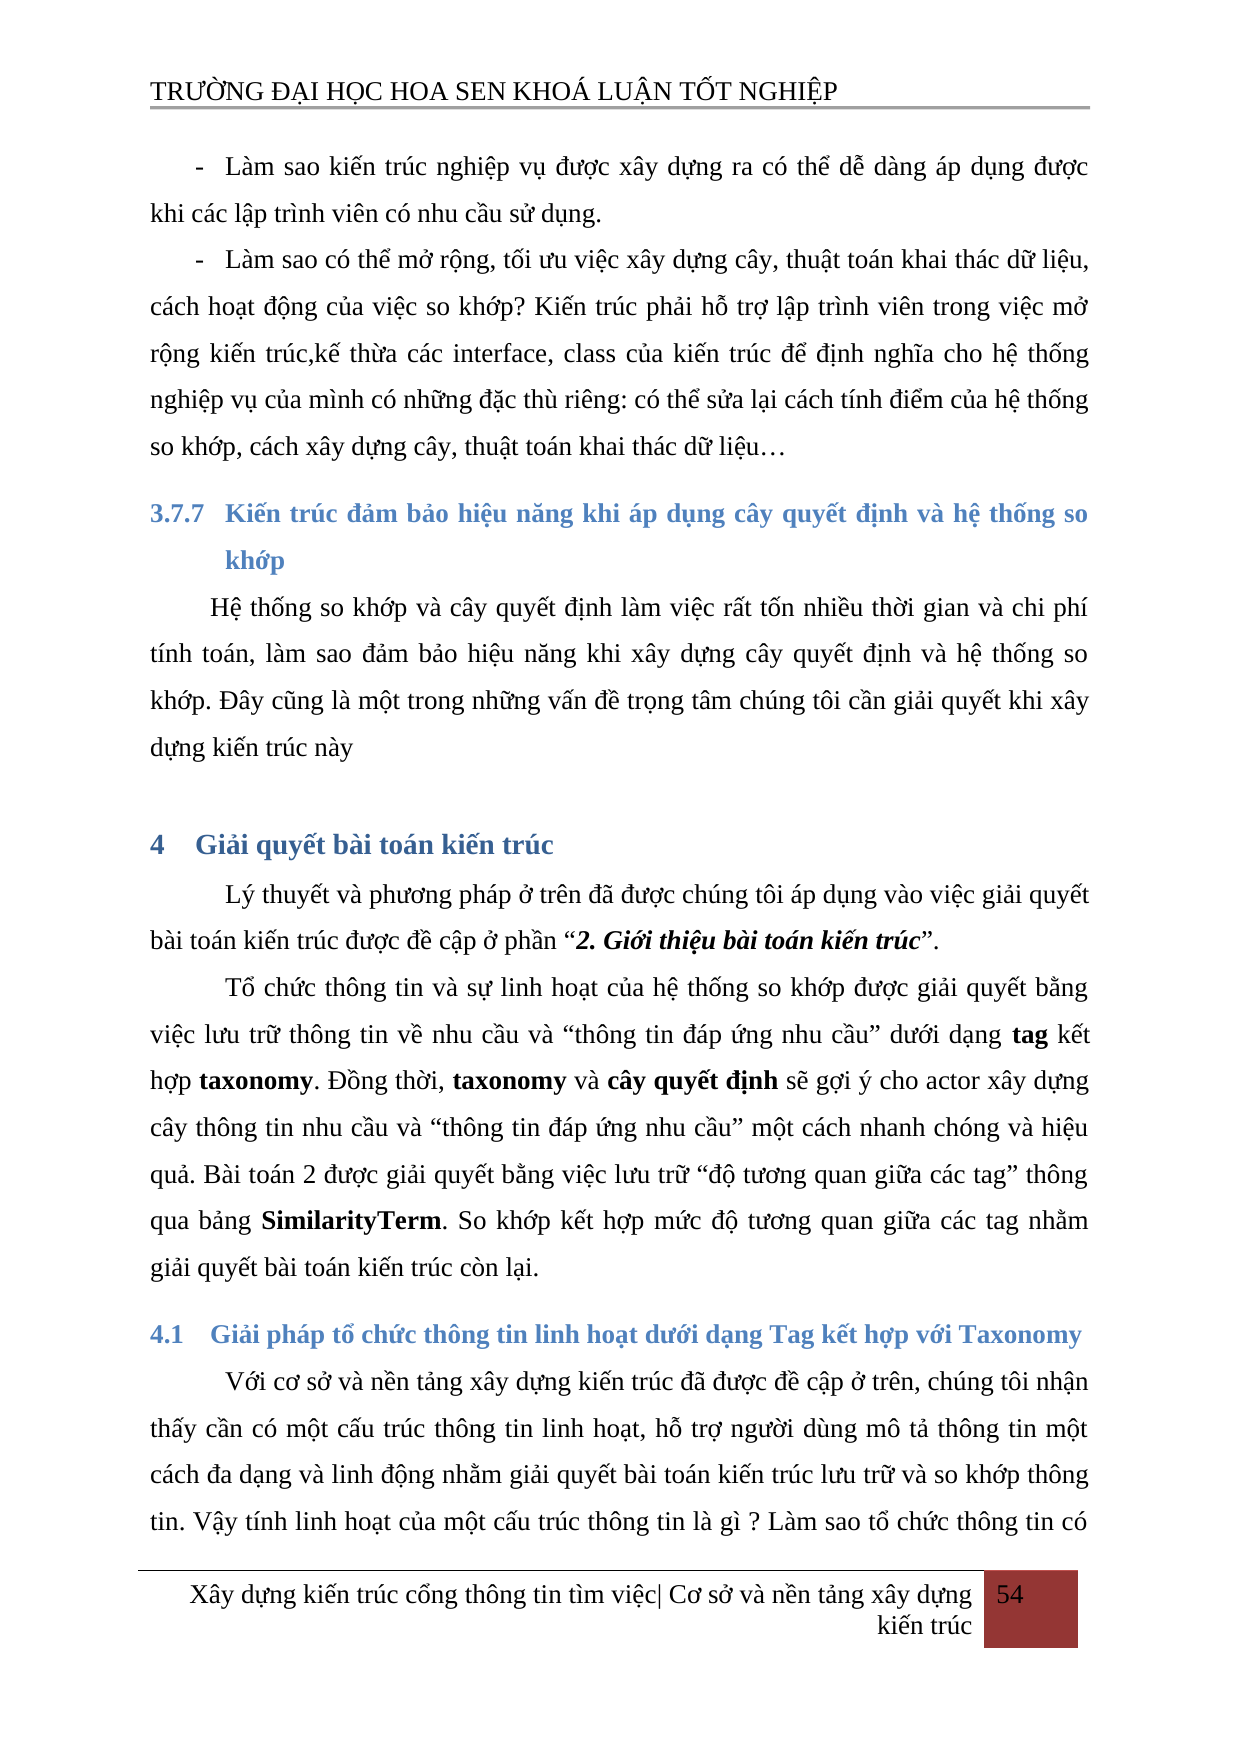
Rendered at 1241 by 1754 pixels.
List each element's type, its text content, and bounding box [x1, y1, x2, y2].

subtitle Giải pháp tổ chức thông tin linh hoạt dưới dạng Tag kết hợp với Taxonomy [150, 1319, 1090, 1350]
subtitle Giải quyết bài toán kiến trúc [150, 827, 1090, 861]
text Tổ chức thông tin và sự linh hoạt của hệ thống so khớp được giải quyết bằng việc lưu trữ thông tin về nhu cầu và “thông tin đáp ứng nhu cầu” dưới dạng tag kết hợp taxonomy. Đồng thời, taxonomy và cây quyết định sẽ gợi ý cho actor xây dựng cây thông tin nhu cầu và “thông tin đáp ứng nhu cầu” một cách nhanh chóng và hiệu quả. Bài toán 2 được giải quyết bằng việc lưu trữ “độ tương quan giữa các tag” thông qua bảng SimilarityTerm. So khớp kết hợp mức độ tương quan giữa các tag nhằm giải quyết bài toán kiến trúc còn lại. [150, 971, 1090, 1282]
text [150, 1365, 1090, 1536]
subtitle Kiến trúc đảm bảo hiệu năng khi áp dụng cây quyết định và hệ thống so khớp [150, 497, 1090, 575]
list Làm sao kiến trúc nghiệp vụ được xây dựng ra có thể dễ dàng áp dụng được khi các lập trình viên có nhu cầu sử dụng. [150, 150, 1090, 228]
text Lý thuyết và phương pháp ở trên đã được chúng tôi áp dụng vào việc giải quyết bài toán kiến trúc được đề cập ở phần “2. Giới thiệu bài toán kiến trúc”. [150, 878, 1090, 956]
text Hệ thống so khớp và cây quyết định làm việc rất tốn nhiều thời gian và chi phí tính toán, làm sao đảm bảo hiệu năng khi xây dựng cây quyết định và hệ thống so khớp. Đây cũng là một trong những vấn đề trọng tâm chúng tôi cần giải quyết khi xây dựng kiến trúc này [150, 591, 1090, 762]
list Làm sao có thể mở rộng, tối ưu việc xây dựng cây, thuật toán khai thác dữ liệu, cách hoạt động của việc so khớp? Kiến trúc phải hỗ trợ lập trình viên trong việc mở rộng kiến trúc,kế thừa các interface, class của kiến trúc để định nghĩa cho hệ thống nghiệp vụ của mình có những đặc thù riêng: có thể sửa lại cách tính điểm của hệ thống so khớp, cách xây dựng cây, thuật toán khai thác dữ liệu… [150, 243, 1090, 461]
